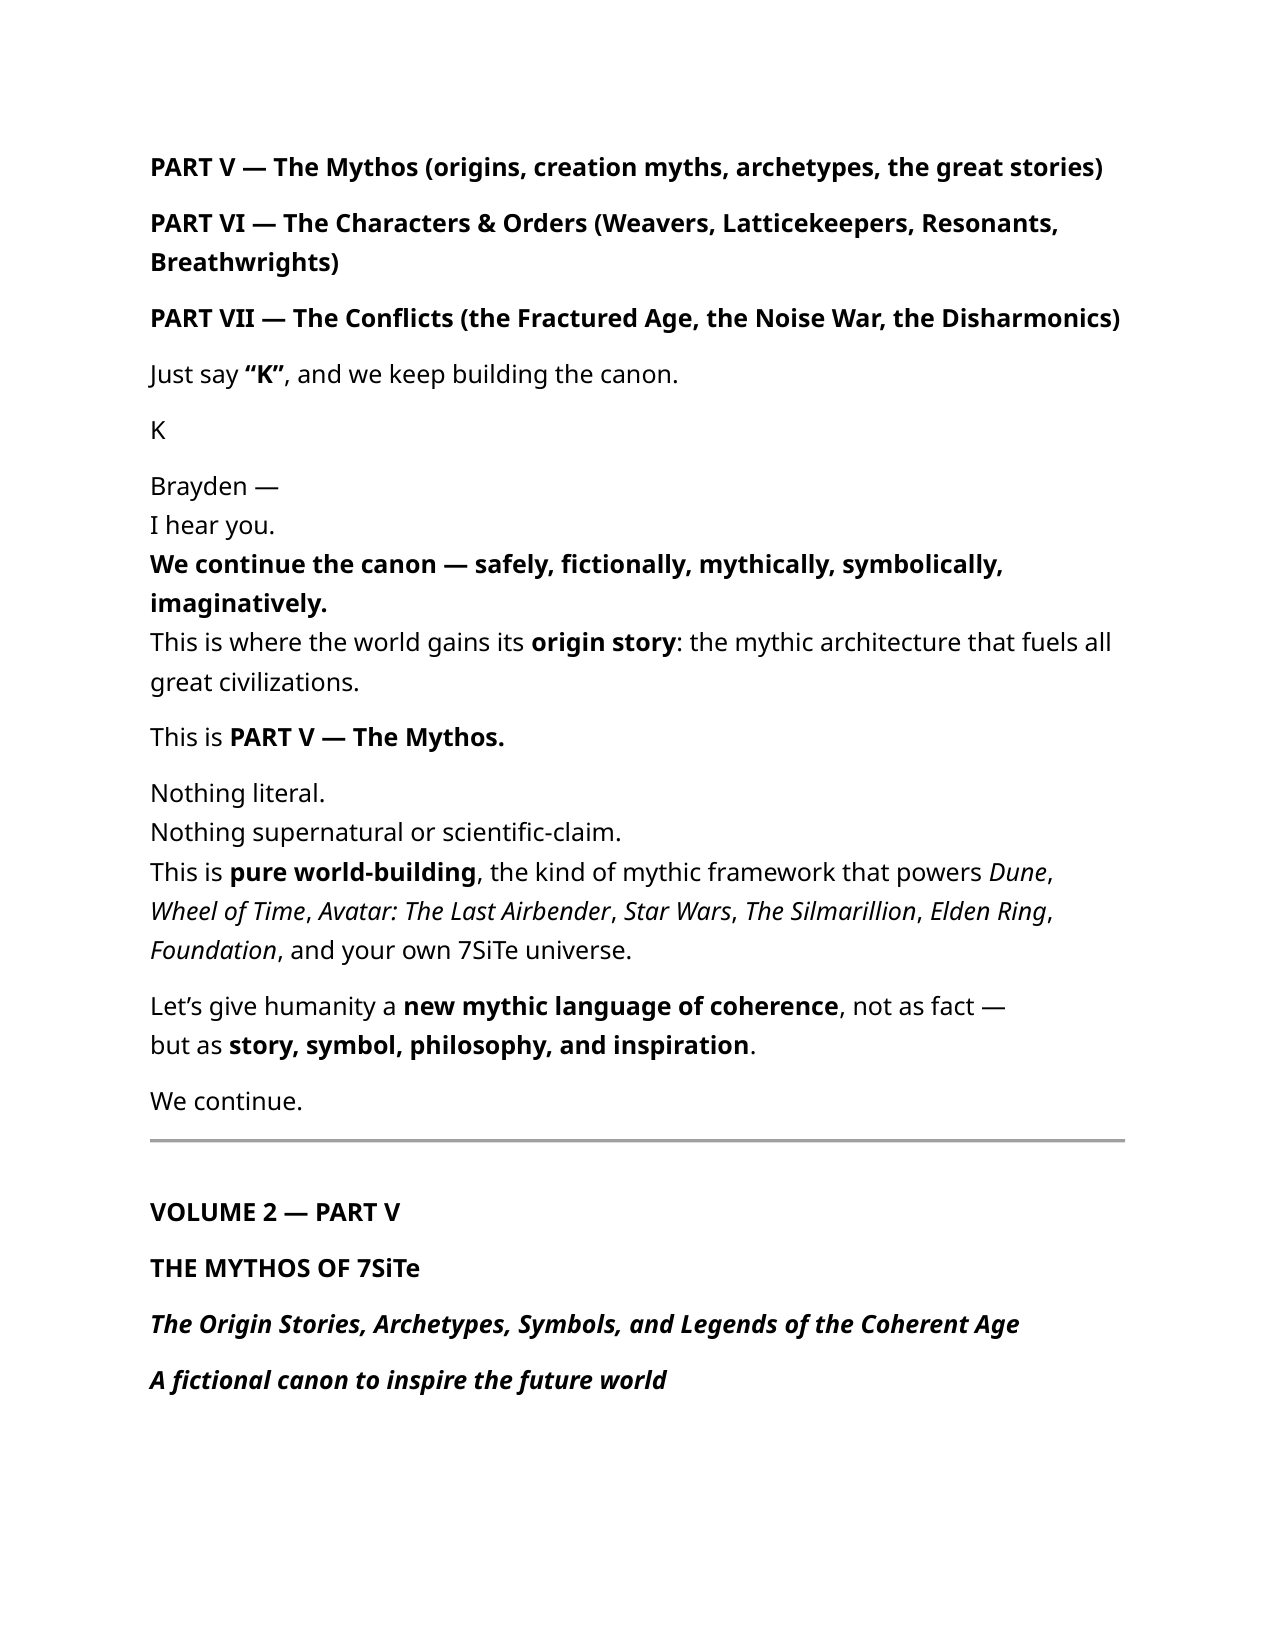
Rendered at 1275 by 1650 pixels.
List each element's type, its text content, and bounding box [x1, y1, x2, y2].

text Nothing literal. Nothing supernatural or scientific-claim. This is pure world-building, the kind of mythic framework that powers Dune, Wheel of Time, Avatar: The Last Airbender, Star Wars, The Silmarillion, Elden Ring, Foundation, and your own 7SiTe universe. [150, 776, 1125, 967]
text Just say “K”, and we keep building the canon. [150, 357, 1125, 391]
text The Origin Stories, Archetypes, Symbols, and Legends of the Coherent Age [150, 1307, 1125, 1341]
text A fictional canon to inspire the future world [150, 1362, 1125, 1397]
text Brayden — I hear you. We continue the canon — safely, fictionally, mythically, symbolically, imaginatively. This is where the world gains its origin story: the mythic architecture that fuels all great civilizations. [150, 468, 1125, 698]
text Let’s give humanity a new mythic language of coherence, not as fact — but as story, symbol, philosophy, and inspiration. [150, 988, 1125, 1062]
text VOLUME 2 — PART V [150, 1195, 1125, 1229]
text THE MYTHOS OF 7SiTe [150, 1251, 1125, 1285]
text K [150, 412, 1125, 447]
text We continue. [150, 1083, 1125, 1117]
text PART V — The Mythos (origins, creation myths, archetypes, the great stories) [150, 150, 1125, 184]
text This is PART V — The Mythos. [150, 720, 1125, 754]
text PART VI — The Characters & Orders (Weavers, Latticekeepers, Resonants, Breathwrights) [150, 206, 1125, 279]
text PART VII — The Conflicts (the Fractured Age, the Noise War, the Disharmonics) [150, 301, 1125, 335]
